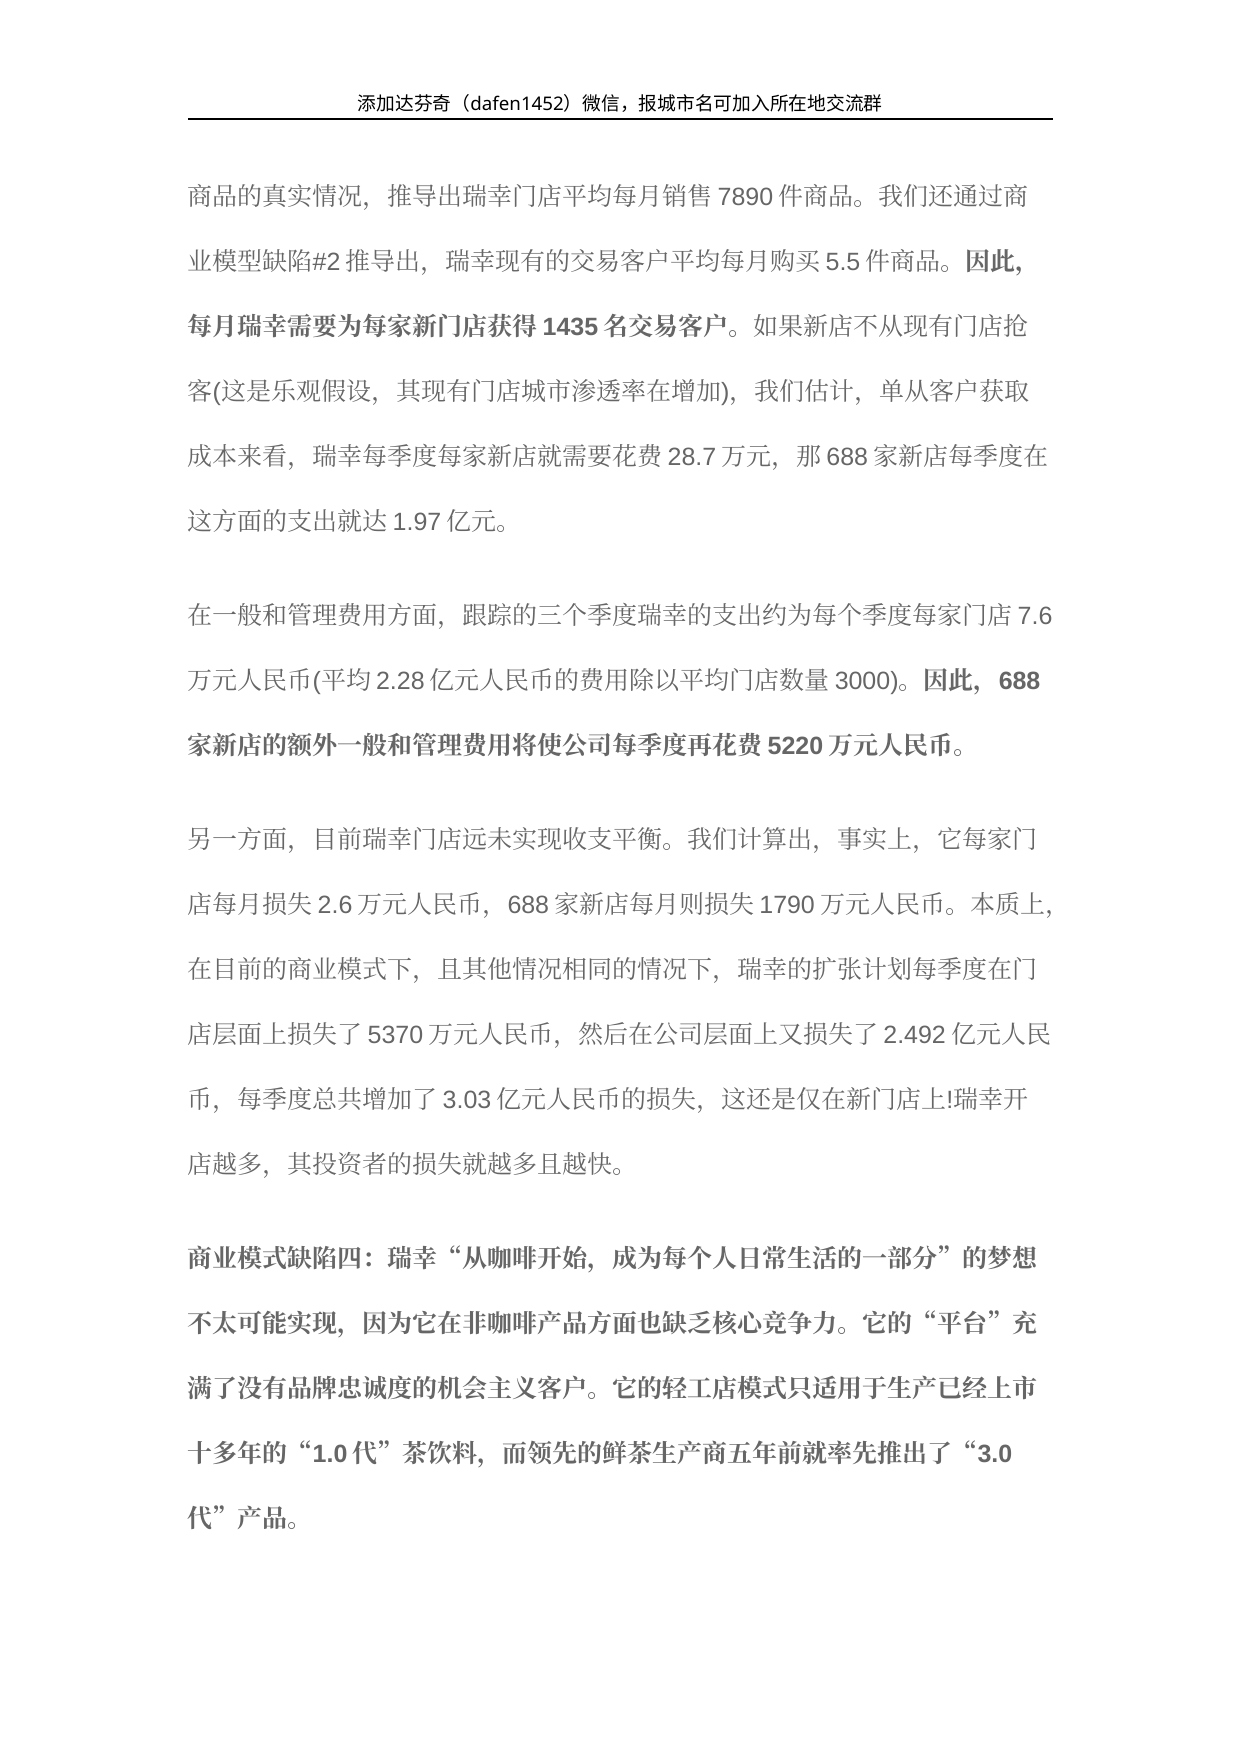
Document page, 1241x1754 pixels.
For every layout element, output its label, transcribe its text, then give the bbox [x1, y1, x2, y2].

text 在一般和管理费用方面，跟踪的三个季度瑞幸的支出约为每个季度每家门店7.6万元人民币(平均2.28亿元人民币的费用除以平均门店数量3000)。因此，688家新店的额外一般和管理费用将使公司每季度再花费5220万元人民币。 [187, 581, 1053, 776]
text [187, 162, 1053, 552]
text 商业模式缺陷四：瑞幸“从咖啡开始，成为每个人日常生活的一部分”的梦想不太可能实现，因为它在非咖啡产品方面也缺乏核心竞争力。它的“平台”充满了没有品牌忠诚度的机会主义客户。它的轻工店模式只适用于生产已经上市十多年的“1.0代”茶饮料，而领先的鲜茶生产商五年前就率先推出了“3.0代”产品。 [187, 1224, 1053, 1549]
text 另一方面，目前瑞幸门店远未实现收支平衡。我们计算出，事实上，它每家门店每月损失2.6万元人民币，688家新店每月则损失1790万元人民币。本质上，在目前的商业模式下，且其他情况相同的情况下，瑞幸的扩张计划每季度在门店层面上损失了5370万元人民币，然后在公司层面上又损失了2.492亿元人民币，每季度总共增加了3.03亿元人民币的损失，这还是仅在新门店上!瑞幸开店越多，其投资者的损失就越多且越快。 [187, 805, 1053, 1195]
